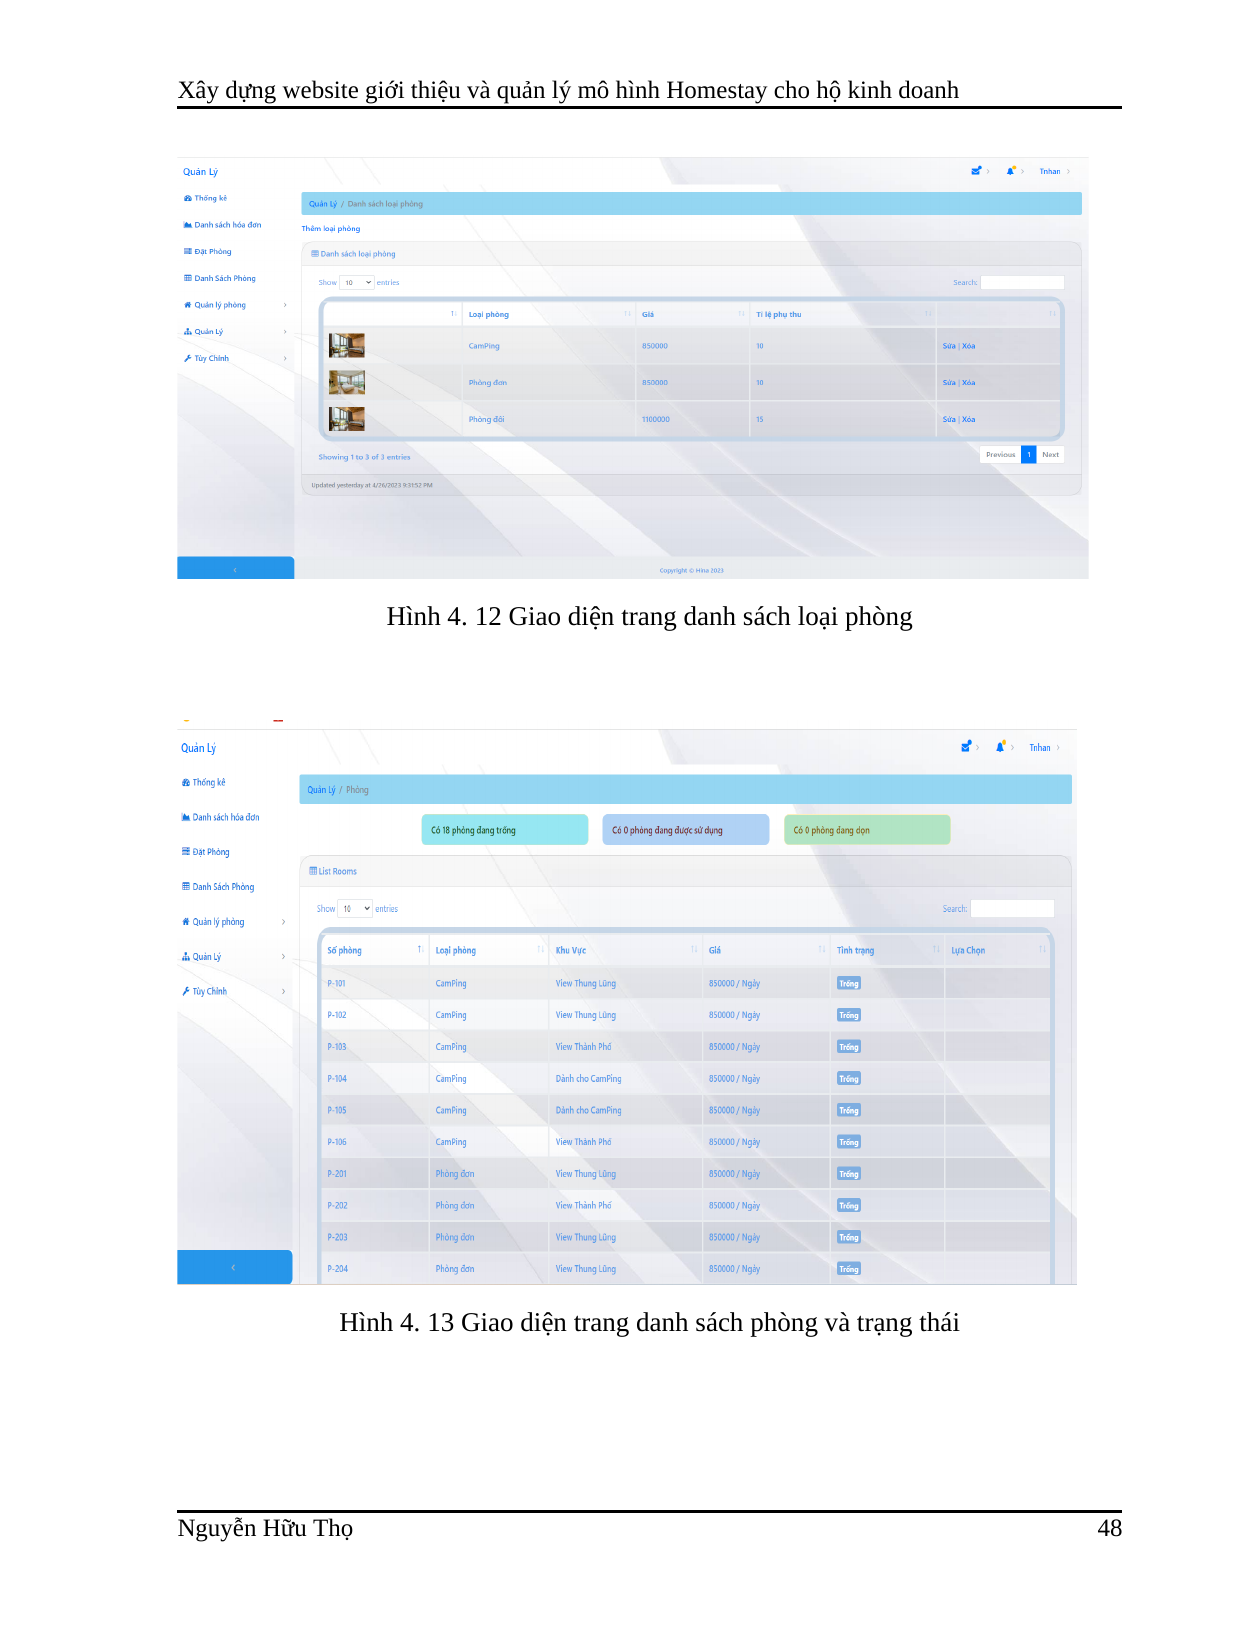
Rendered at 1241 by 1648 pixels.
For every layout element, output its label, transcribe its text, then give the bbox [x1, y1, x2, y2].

picture [177, 155, 1089, 579]
text Hình 4. 12 Giao diện trang danh sách loại phòng [177, 600, 1122, 632]
picture [177, 720, 1077, 1285]
text Hình 4. 13 Giao diện trang danh sách phòng và trạng thái [177, 1306, 1122, 1337]
